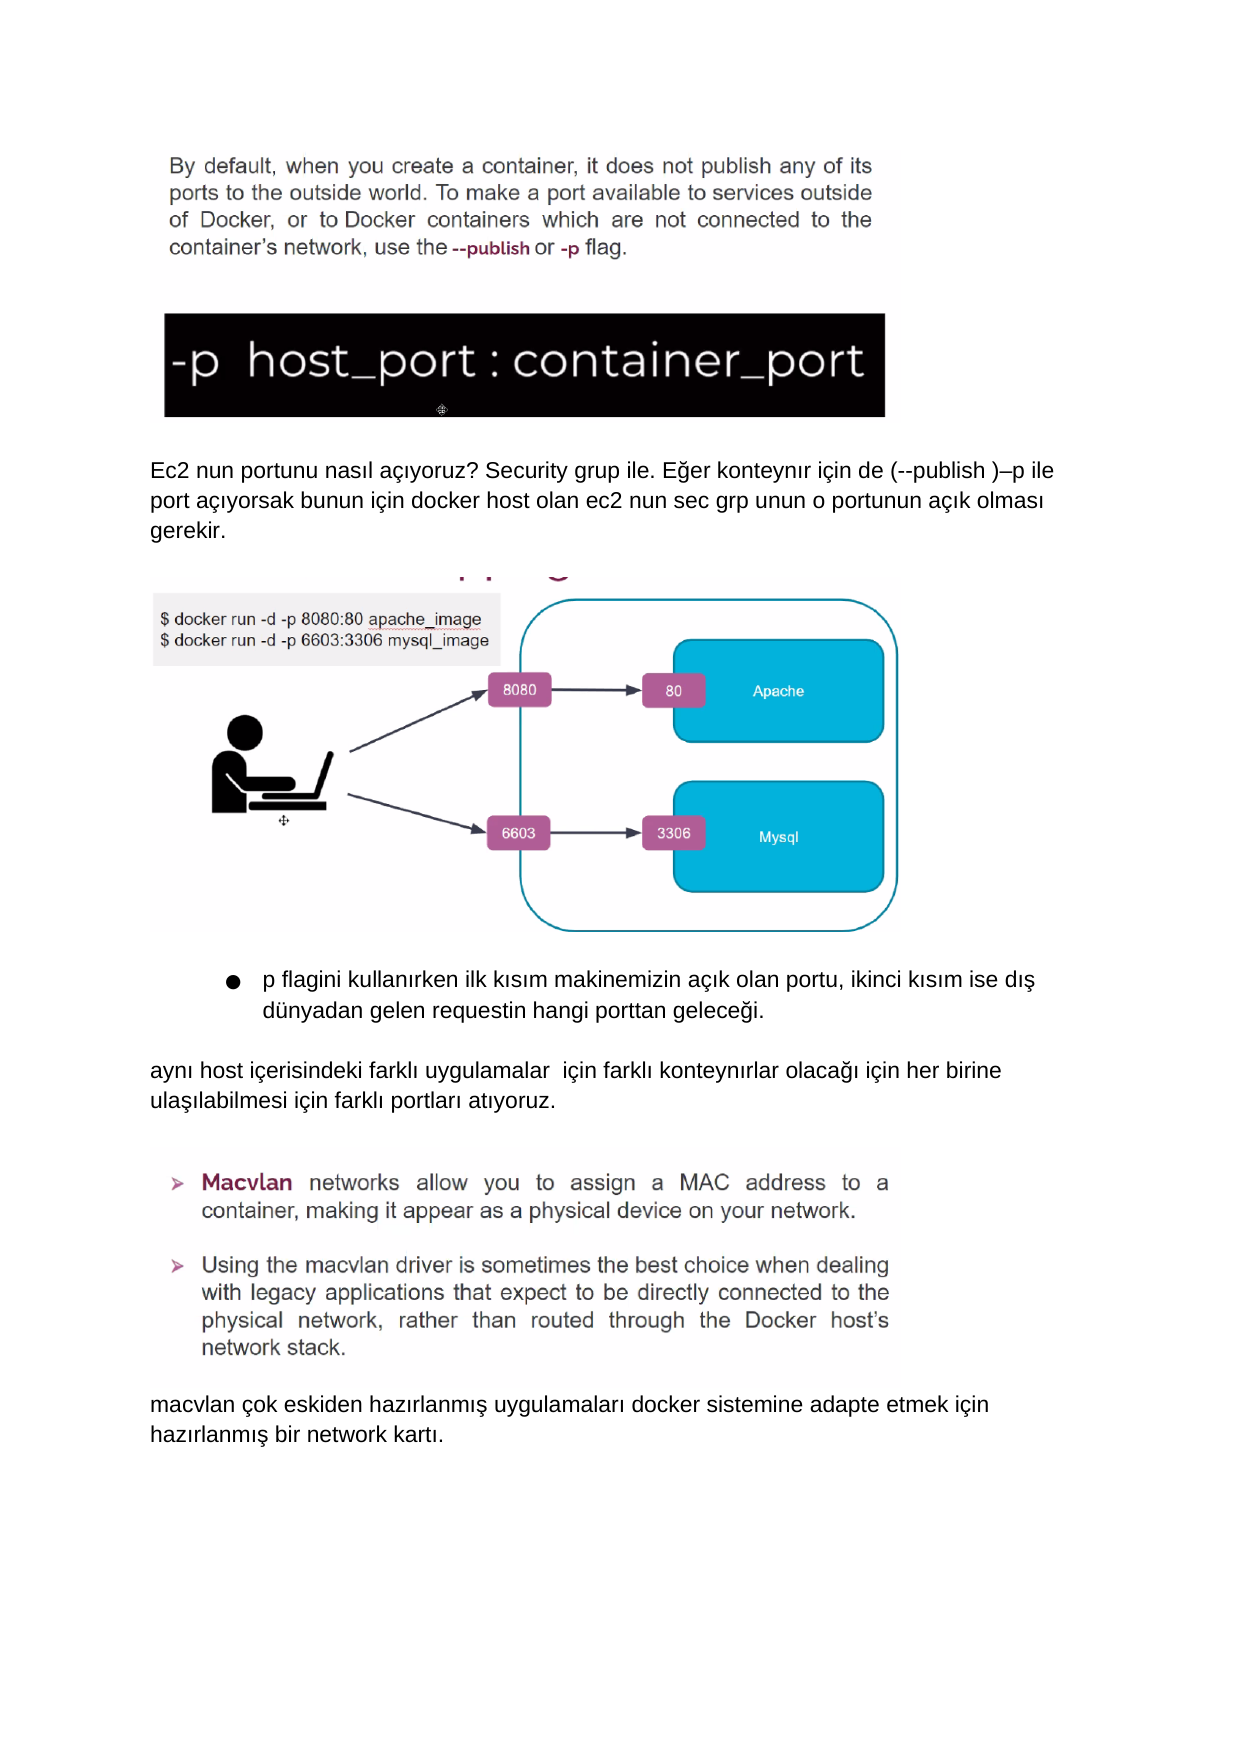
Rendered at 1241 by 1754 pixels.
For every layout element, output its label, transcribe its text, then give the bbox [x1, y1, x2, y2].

picture [150, 150, 901, 423]
list p flagini kullanırken ilk kısım makinemizin açık olan portu, ikinci kısım ise dış dünyadan gelen requestin hangi porttan geleceği. [225, 966, 1090, 1023]
text aynı host içerisindeki farklı uygulamalar için farklı konteynırlar olacağı için her birine ulaşılabilmesi için farklı portları atıyoruz. [150, 1057, 1090, 1114]
text Ec2 nun portunu nasıl açıyoruz? Security grup ile. Eğer konteynır için de (--publish )–p ile port açıyorsak bunun için docker host olan ec2 nun sec grp unun o portunun açık olması gerekir. [150, 457, 1090, 544]
picture [150, 577, 901, 932]
picture [150, 1147, 901, 1388]
text macvlan çok eskiden hazırlanmış uygulamaları docker sistemine adapte etmek için hazırlanmış bir network kartı. [150, 1391, 1090, 1448]
